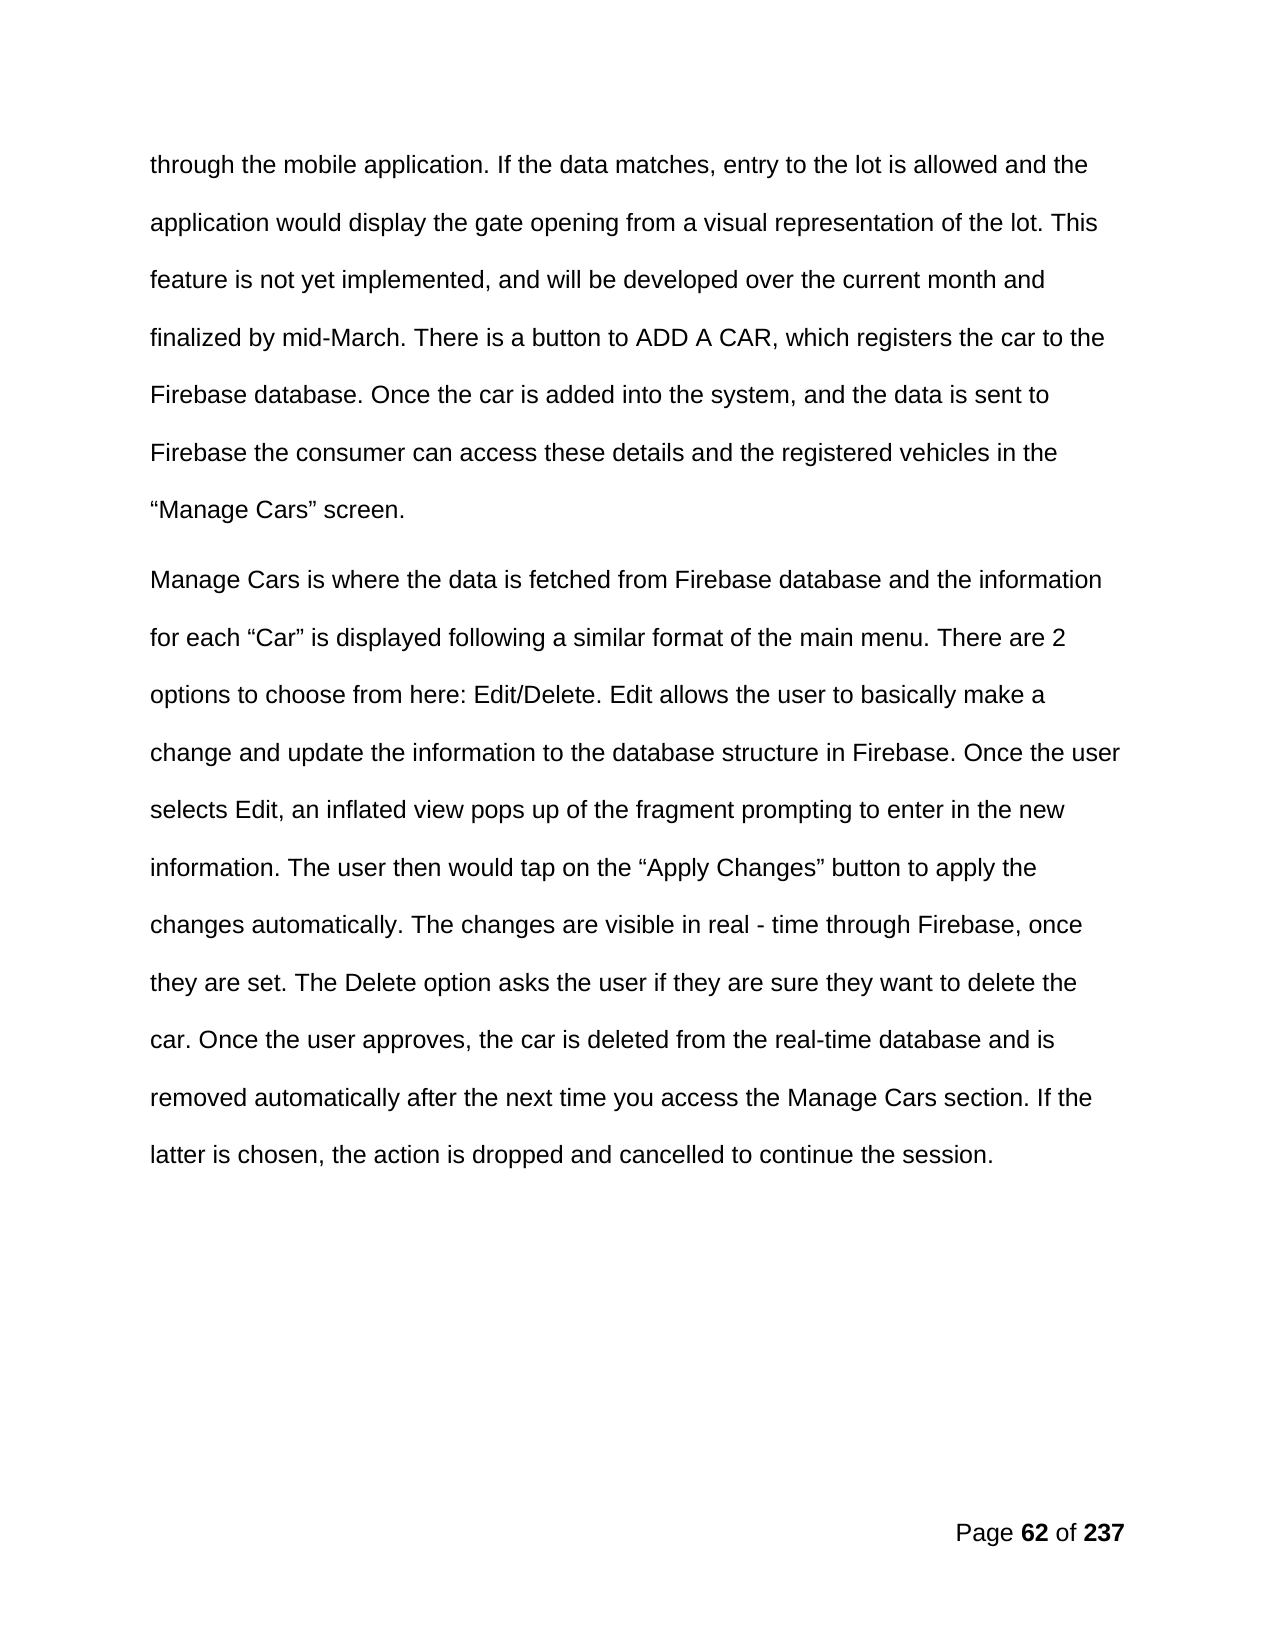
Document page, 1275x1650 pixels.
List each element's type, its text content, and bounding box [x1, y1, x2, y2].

text Manage Cars is where the data is fetched from Firebase database and the information for each “Car” is displayed following a similar format of the main menu. There are 2 options to choose from here: Edit/Delete. Edit allows the user to basically make a change and update the information to the database structure in Firebase. Once the user selects Edit, an inflated view pops up of the fragment prompting to enter in the new information. The user then would tap on the “Apply Changes” button to apply the changes automatically. The changes are visible in real - time through Firebase, once they are set. The Delete option asks the user if they are sure they want to delete the car. Once the user approves, the car is deleted from the real-time database and is removed automatically after the next time you access the Manage Cars section. If the latter is chosen, the action is dropped and cancelled to continue the session. [150, 565, 1125, 1169]
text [150, 150, 1125, 524]
